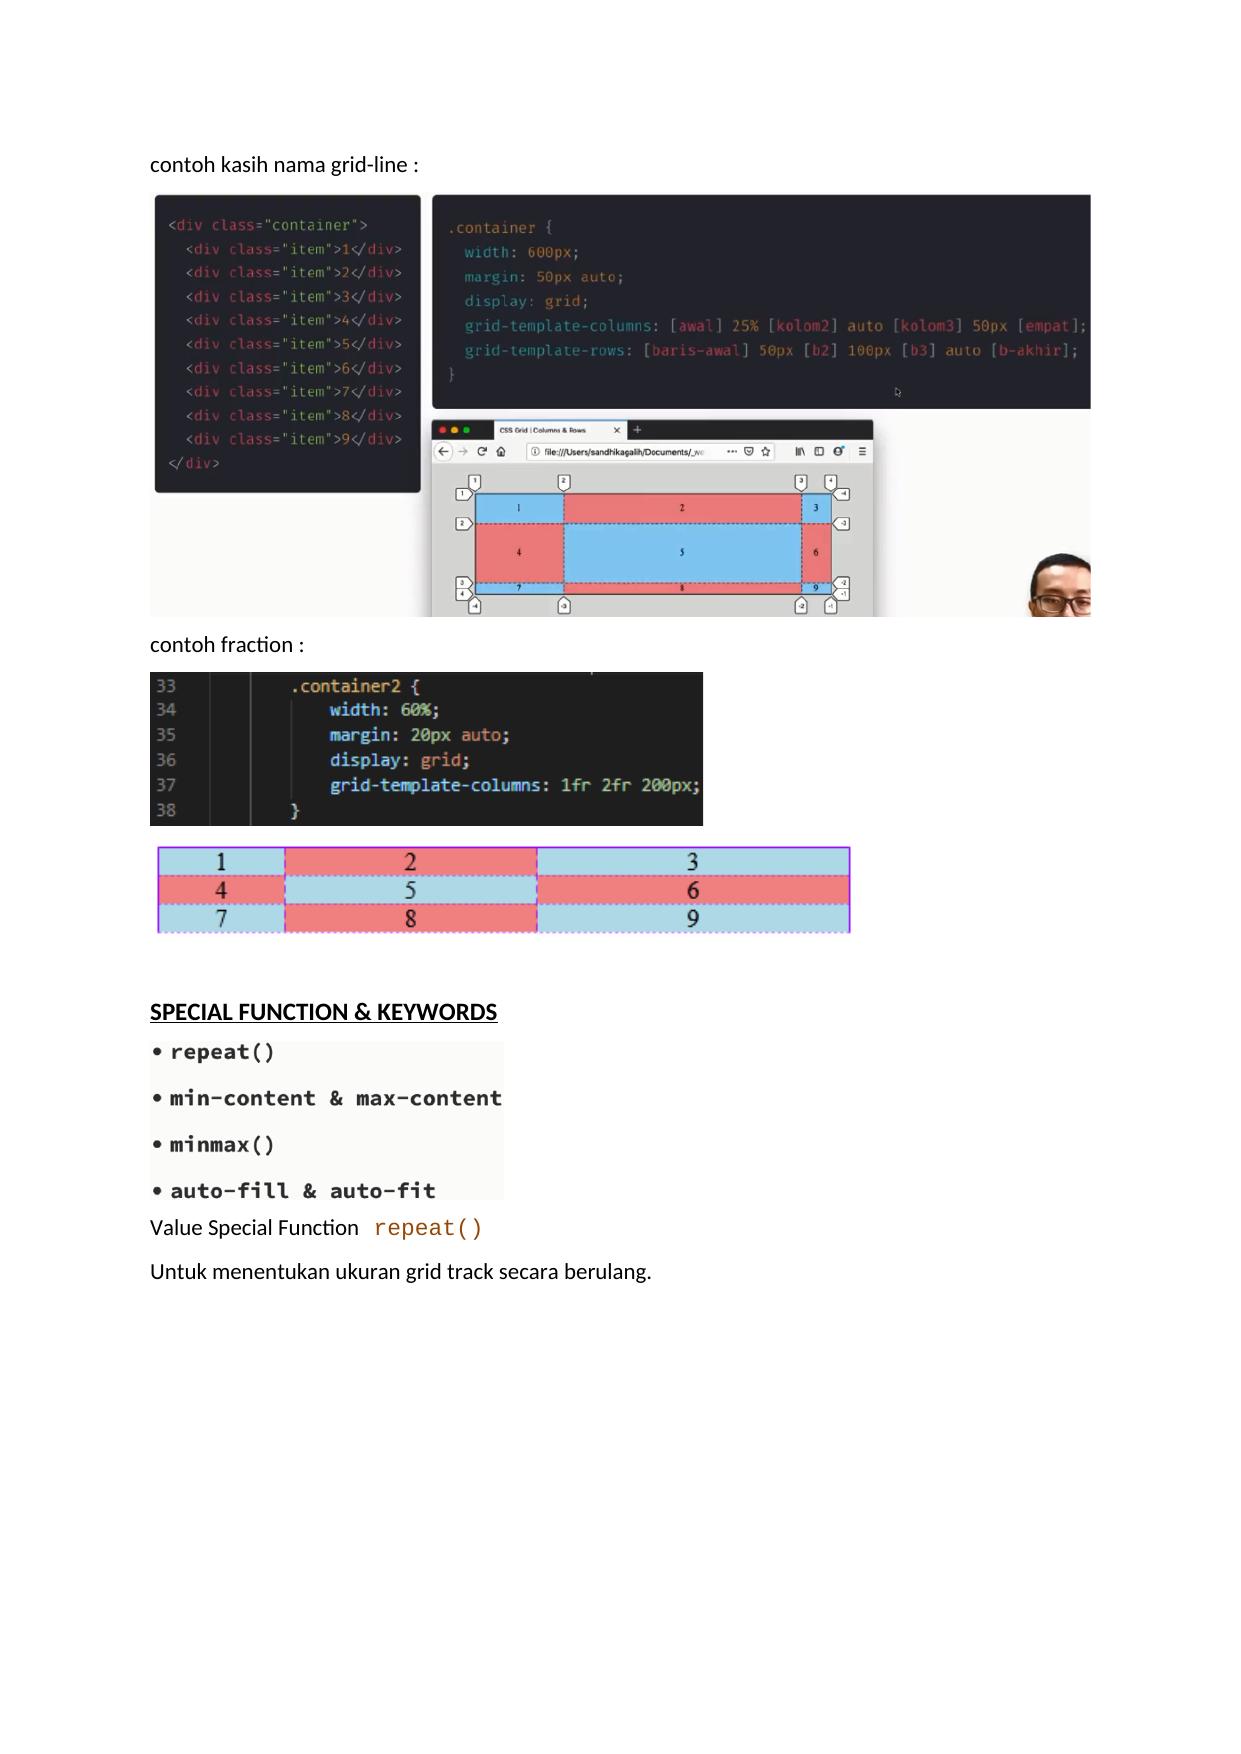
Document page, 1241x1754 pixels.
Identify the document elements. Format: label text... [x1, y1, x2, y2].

text contoh fraction : [150, 631, 1090, 659]
text SPECIAL FUNCTION & KEYWORDS [150, 996, 1090, 1026]
text Untuk menentukan ukuran grid track secara berulang. [150, 1257, 1090, 1285]
picture [150, 192, 1091, 617]
picture [150, 839, 857, 940]
text contoh kasih nama grid-line : [150, 150, 1090, 178]
picture [150, 672, 704, 826]
text Value Special Function repeat() [150, 1213, 1090, 1242]
picture [150, 1041, 505, 1200]
